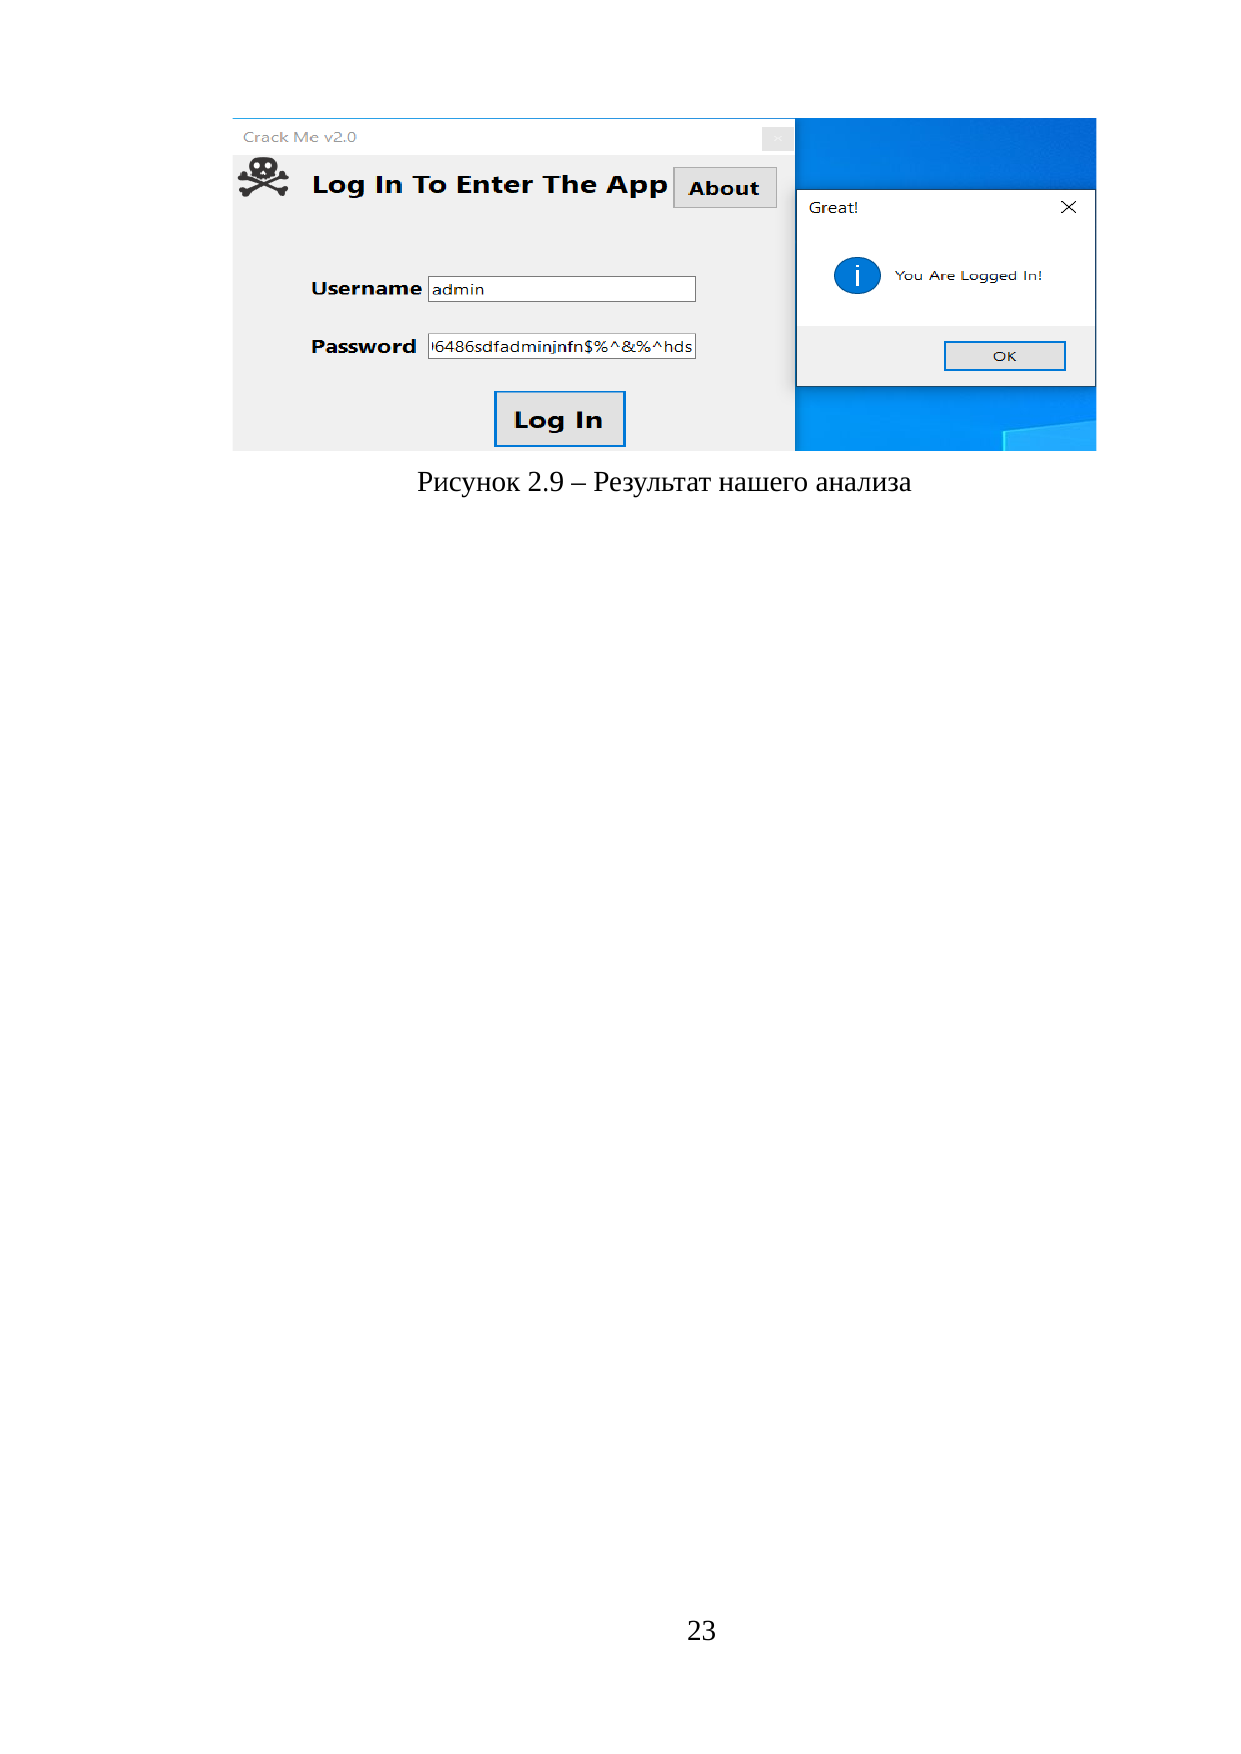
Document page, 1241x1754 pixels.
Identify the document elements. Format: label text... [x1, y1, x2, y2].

picture [232, 118, 1097, 451]
text Рисунок 2.9 – Результат нашего анализа [177, 464, 1152, 498]
